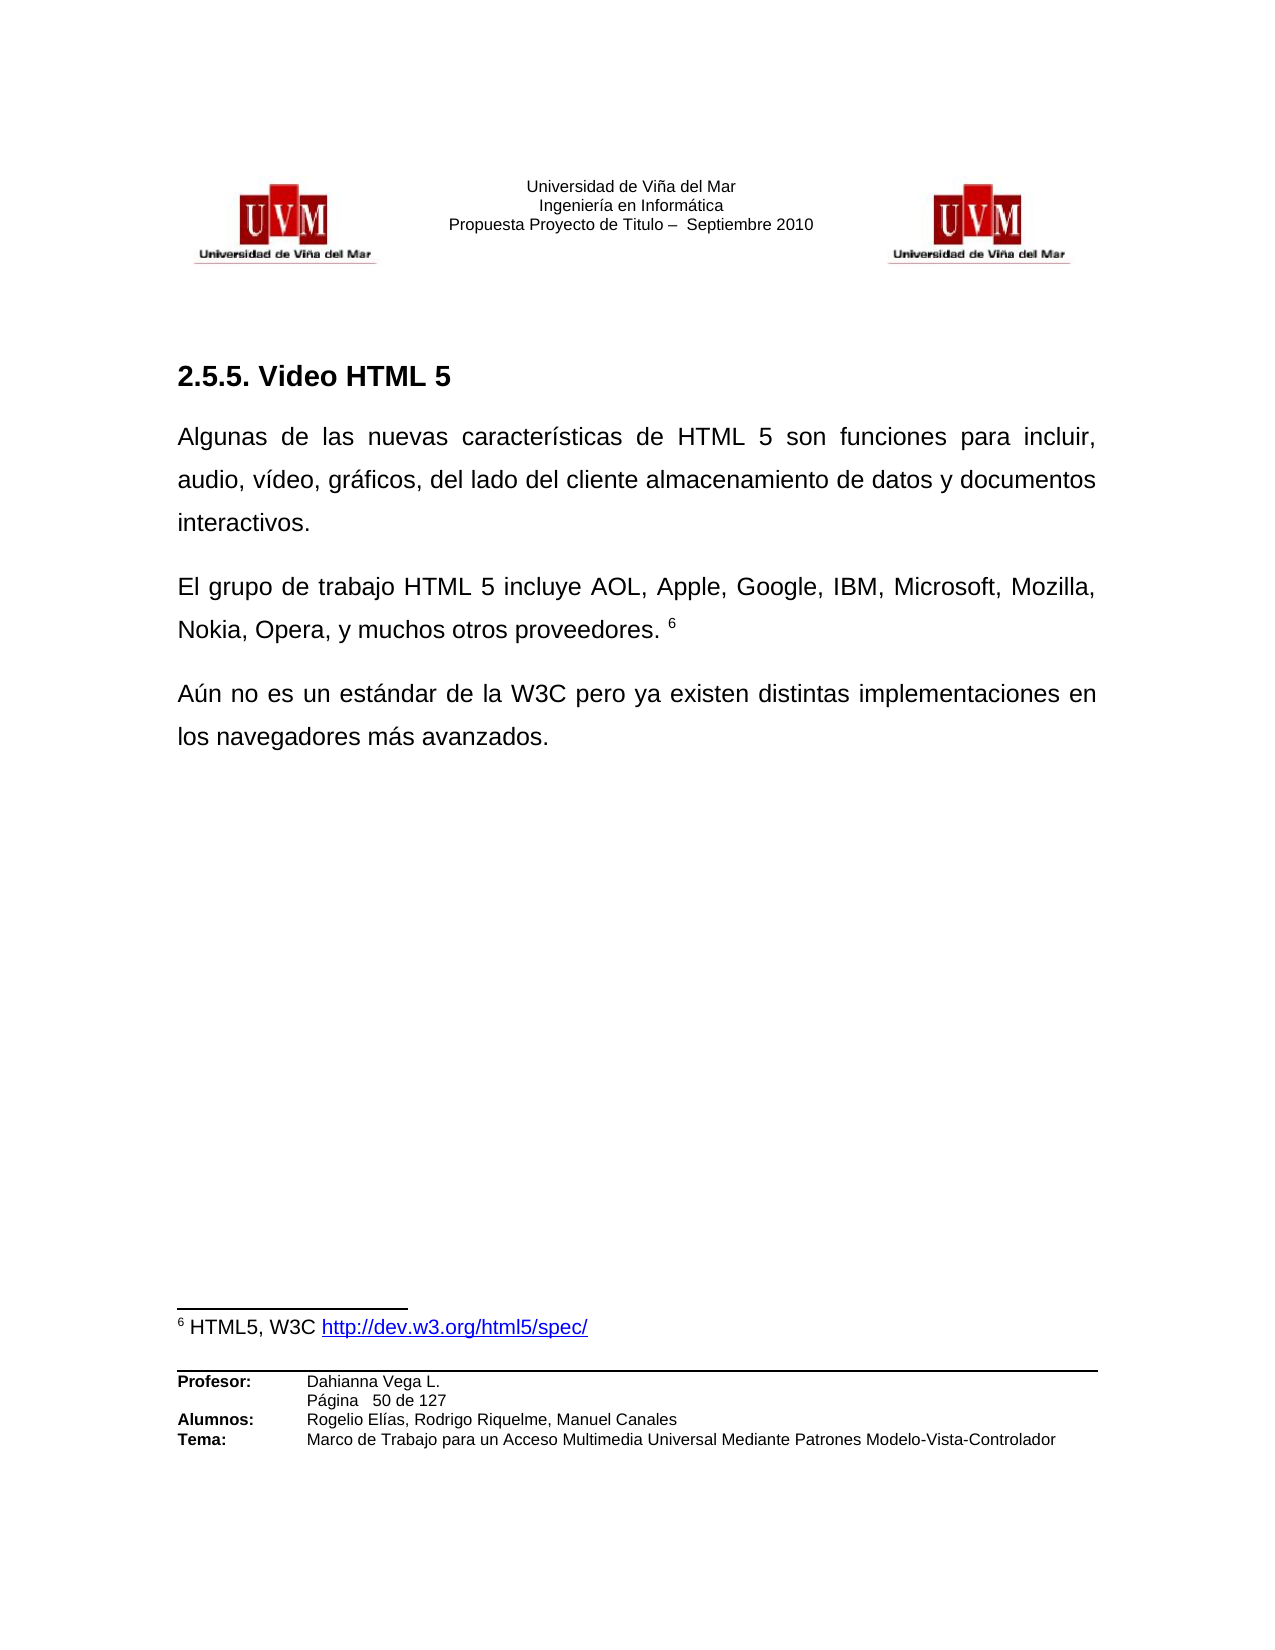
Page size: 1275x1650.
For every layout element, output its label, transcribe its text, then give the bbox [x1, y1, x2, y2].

text Algunas de las nuevas características de HTML 5 son funciones para incluir, audio, vídeo, gráficos, del lado del cliente almacenamiento de datos y documentos interactivos. [177, 422, 1098, 537]
text Aún no es un estándar de la W3C pero ya existen distintas implementaciones en los navegadores más avanzados. [177, 679, 1098, 751]
subtitle 2.5.5. Video HTML 5 [177, 359, 1098, 392]
picture [177, 176, 390, 267]
picture [871, 176, 1084, 267]
text El grupo de trabajo HTML 5 incluye AOL, Apple, Google, IBM, Microsoft, Mozilla, Nokia, Opera, y muchos otros proveedores. [177, 572, 1098, 644]
